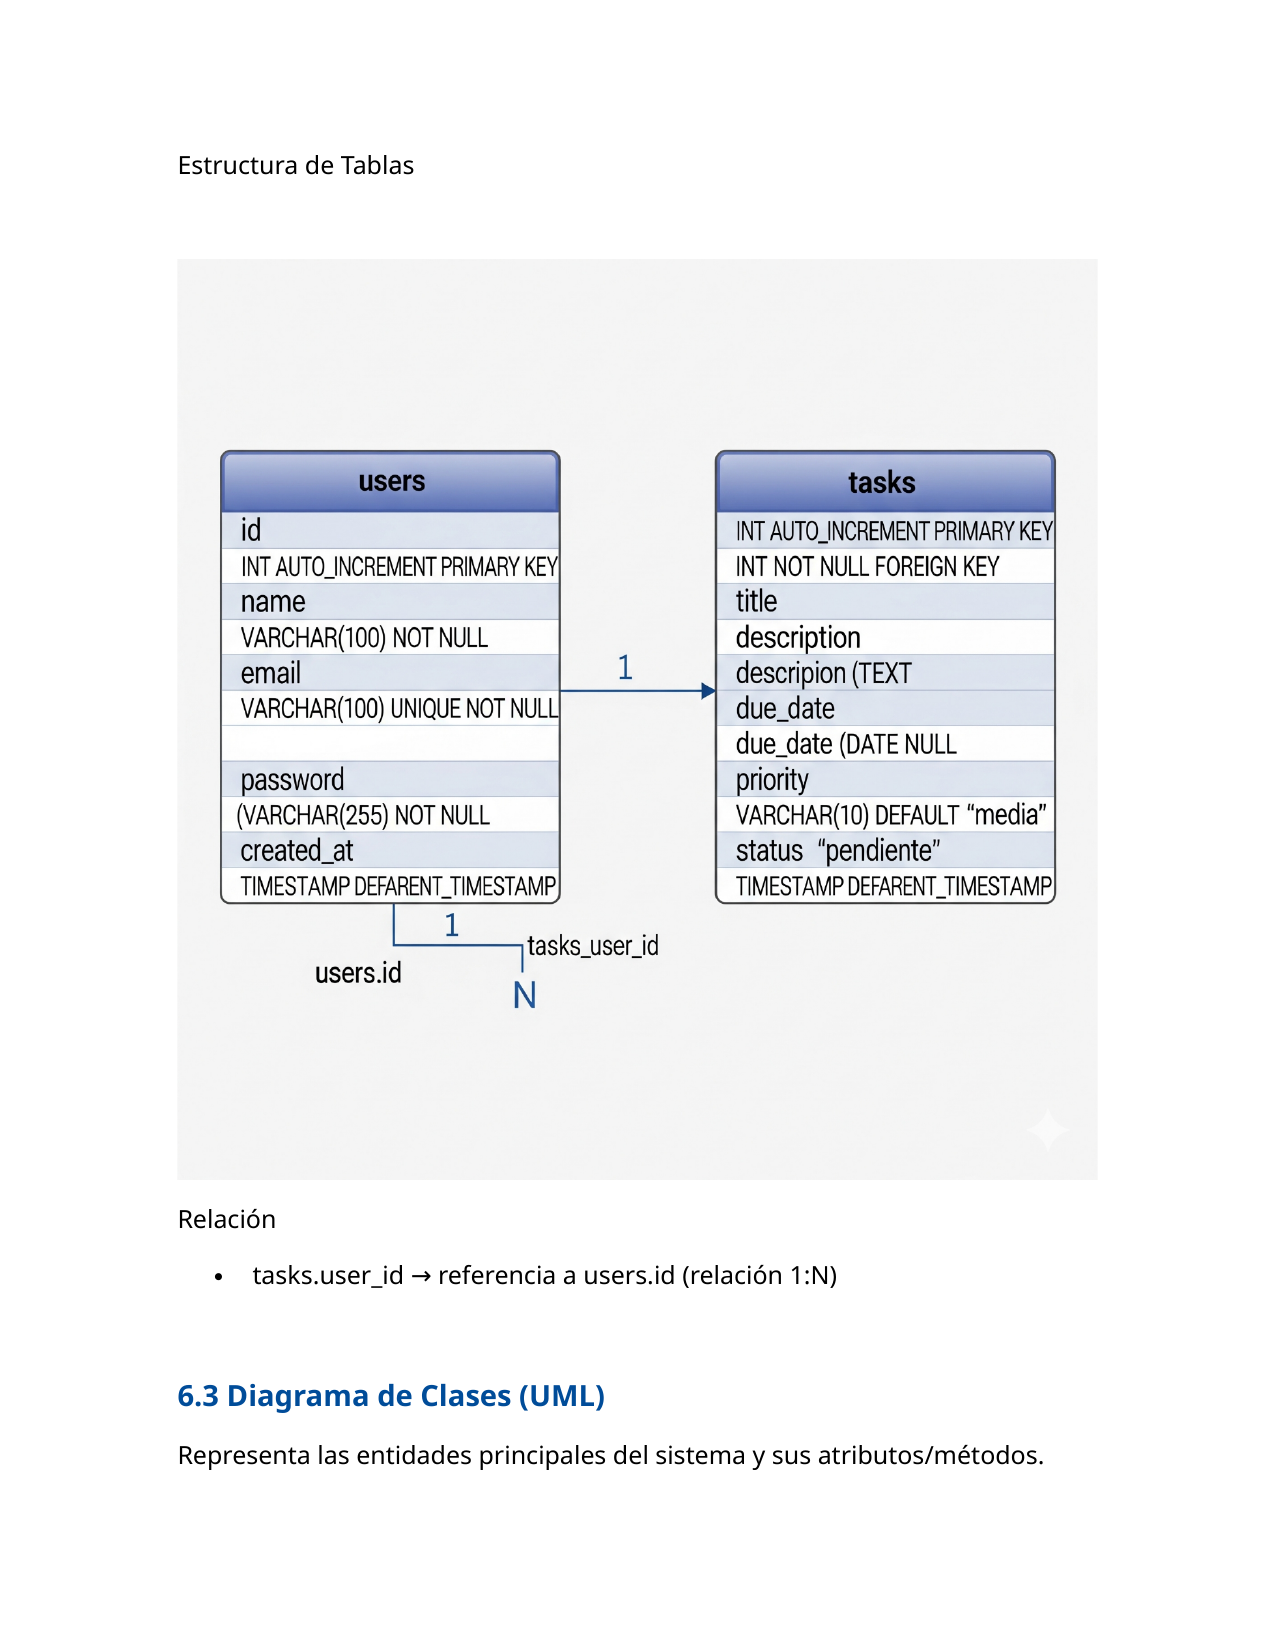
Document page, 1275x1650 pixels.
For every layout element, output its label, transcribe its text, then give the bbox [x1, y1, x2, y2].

text Relación [177, 1202, 1098, 1236]
picture [177, 259, 1098, 1180]
text 6.3 Diagrama de Clases (UML) [177, 1376, 1098, 1415]
text Representa las entidades principales del sistema y sus atributos/métodos. [177, 1438, 1098, 1472]
text Estructura de Tablas [177, 148, 1098, 182]
list tasks.user_id → referencia a users.id (relación 1:N) [215, 1257, 1098, 1291]
